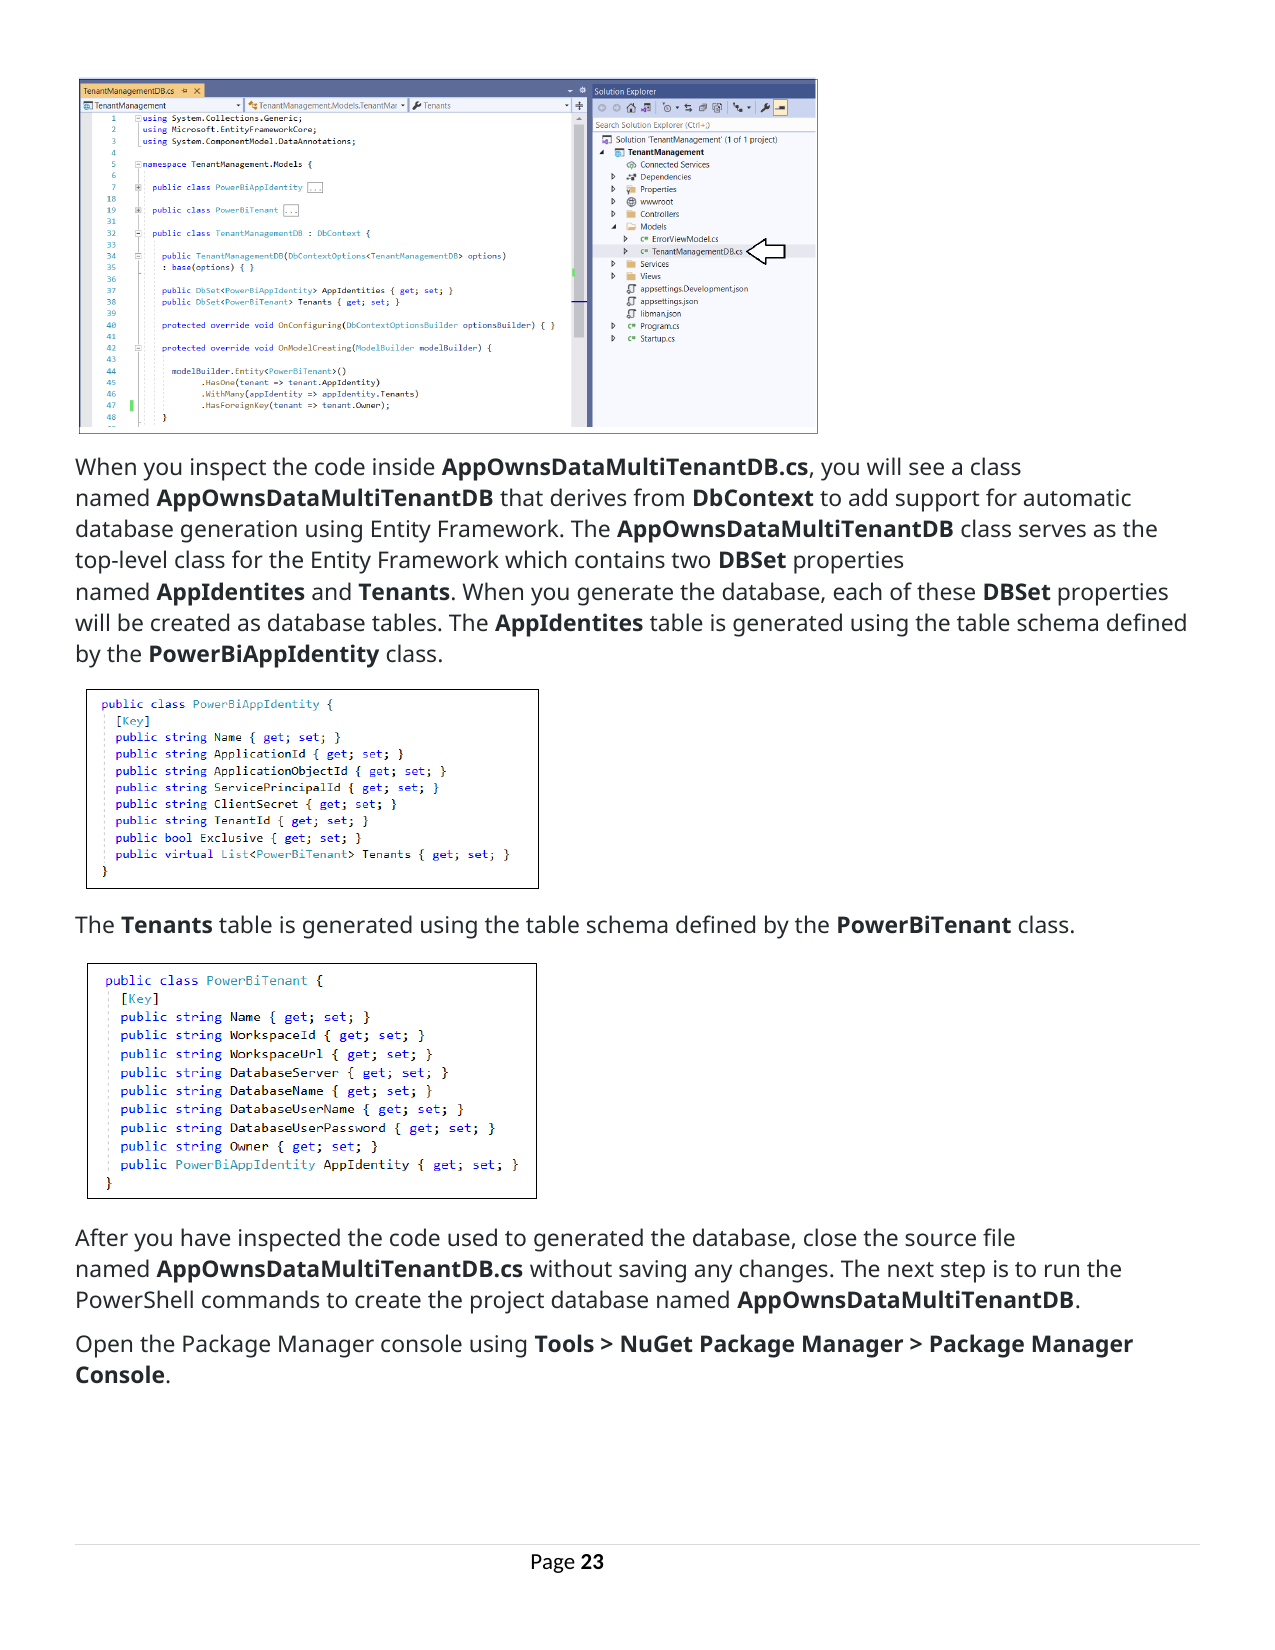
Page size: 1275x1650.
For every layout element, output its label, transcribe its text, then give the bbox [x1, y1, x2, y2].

text After you have inspected the code used to generated the database, close the source file named AppOwnsDataMultiTenantDB.cs without saving any changes. The next step is to run the PowerShell commands to create the project database named AppOwnsDataMultiTenantDB. [75, 1222, 1200, 1315]
picture [75, 952, 547, 1210]
picture [75, 681, 547, 897]
text When you inspect the code inside AppOwnsDataMultiTenantDB.cs, you will see a class named AppOwnsDataMultiTenantDB that derives from DbContext to add support for automatic database generation using Entity Framework. The AppOwnsDataMultiTenantDB class serves as the top-level class for the Entity Framework which contains two DBSet properties named AppIdentites and Tenants. When you generate the database, each of these DBSet properties will be created as database tables. The AppIdentites table is generated using the table schema defined by the PowerBiAppIdentity class. [75, 451, 1200, 669]
text The Tenants table is generated using the table schema defined by the PowerBiTenant class. [75, 909, 1200, 940]
text Open the Package Manager console using Tools > NuGet Package Manager > Package Manager Console. [75, 1328, 1200, 1390]
picture [75, 75, 826, 439]
